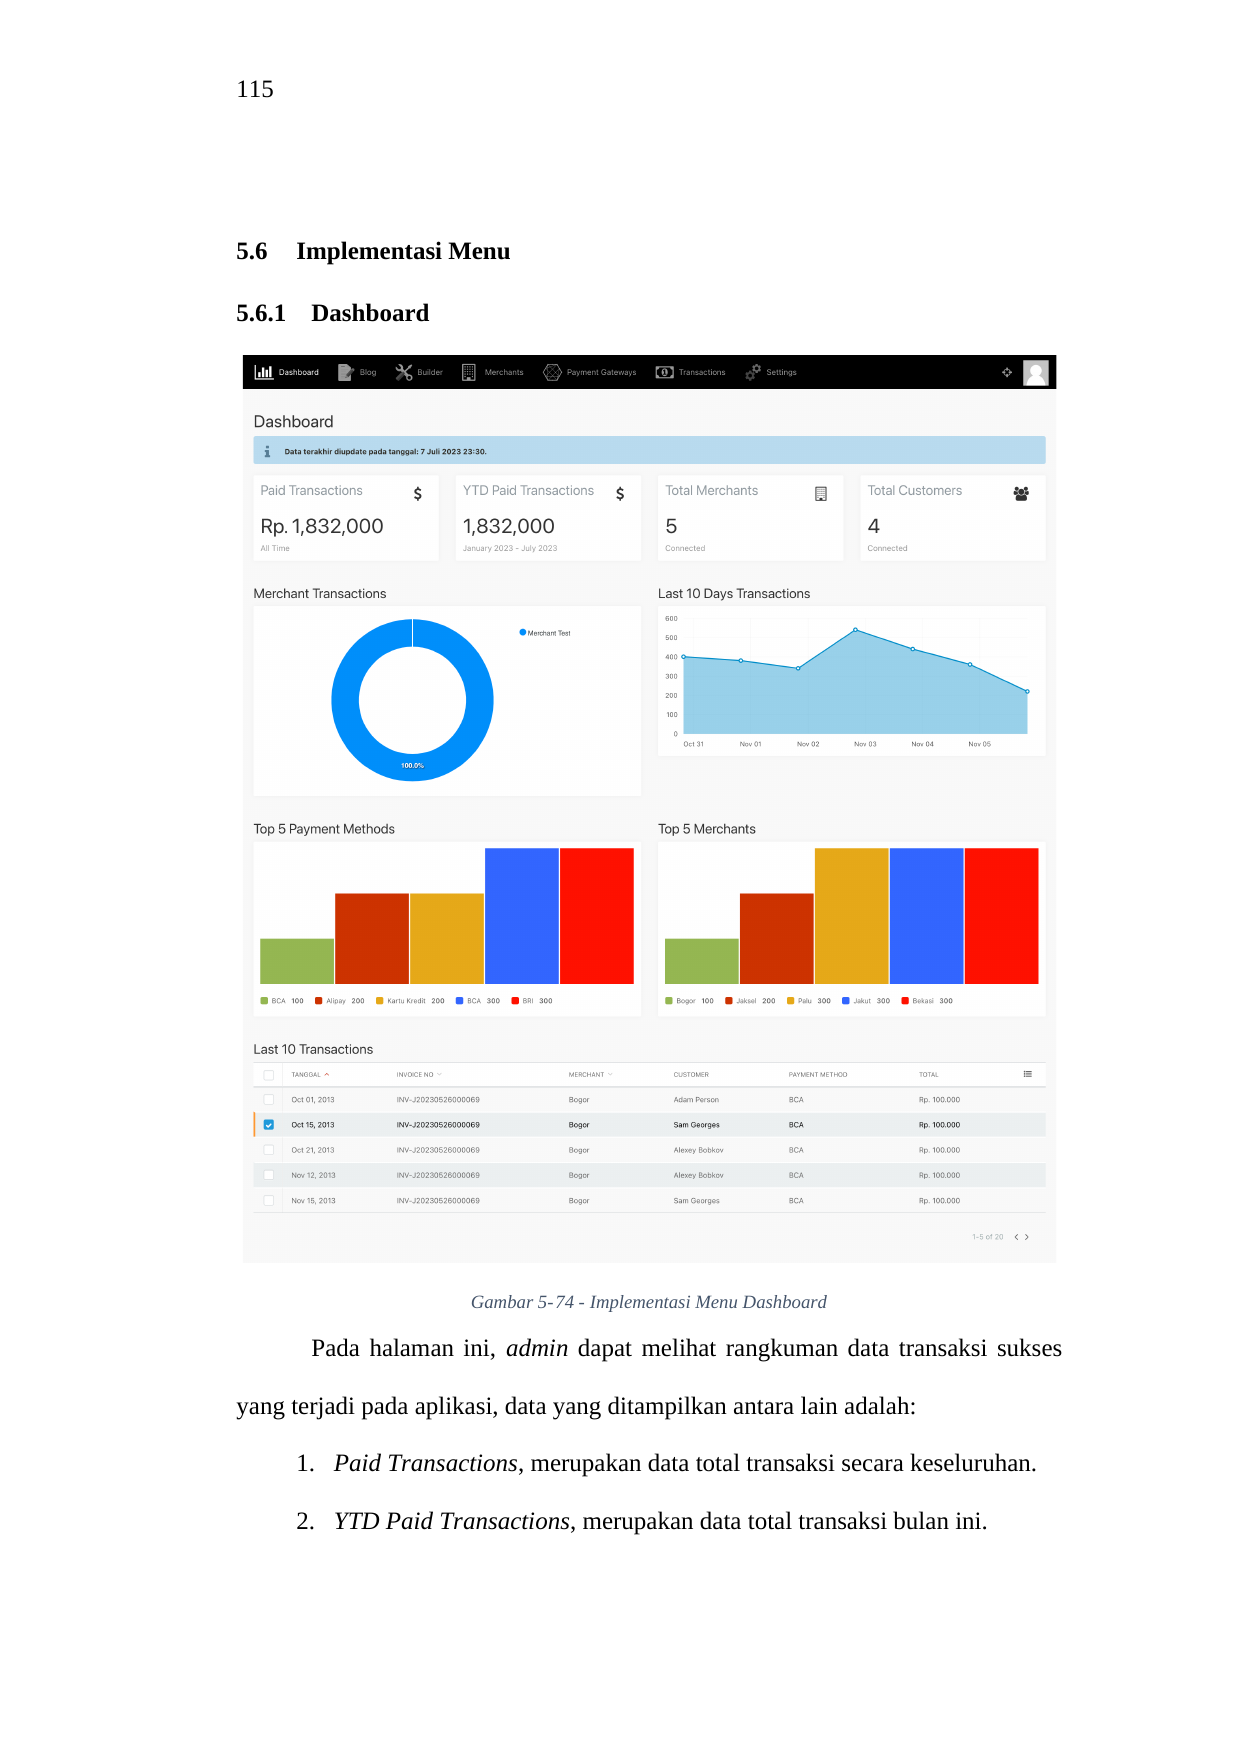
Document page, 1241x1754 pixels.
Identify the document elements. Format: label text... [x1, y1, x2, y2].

list YTD Paid Transactions, merupakan data total transaksi bulan ini. [296, 1506, 1063, 1535]
picture [242, 355, 1057, 1263]
subtitle Dashboard [236, 298, 1063, 327]
text Pada halaman ini, admin dapat melihat rangkuman data transaksi sukses yang terjadi pada aplikasi, data yang ditampilkan antara lain adalah: [236, 1333, 1063, 1420]
list Paid Transactions, merupakan data total transaksi secara keseluruhan. [296, 1448, 1063, 1477]
subtitle Implementasi Menu [236, 236, 1063, 265]
